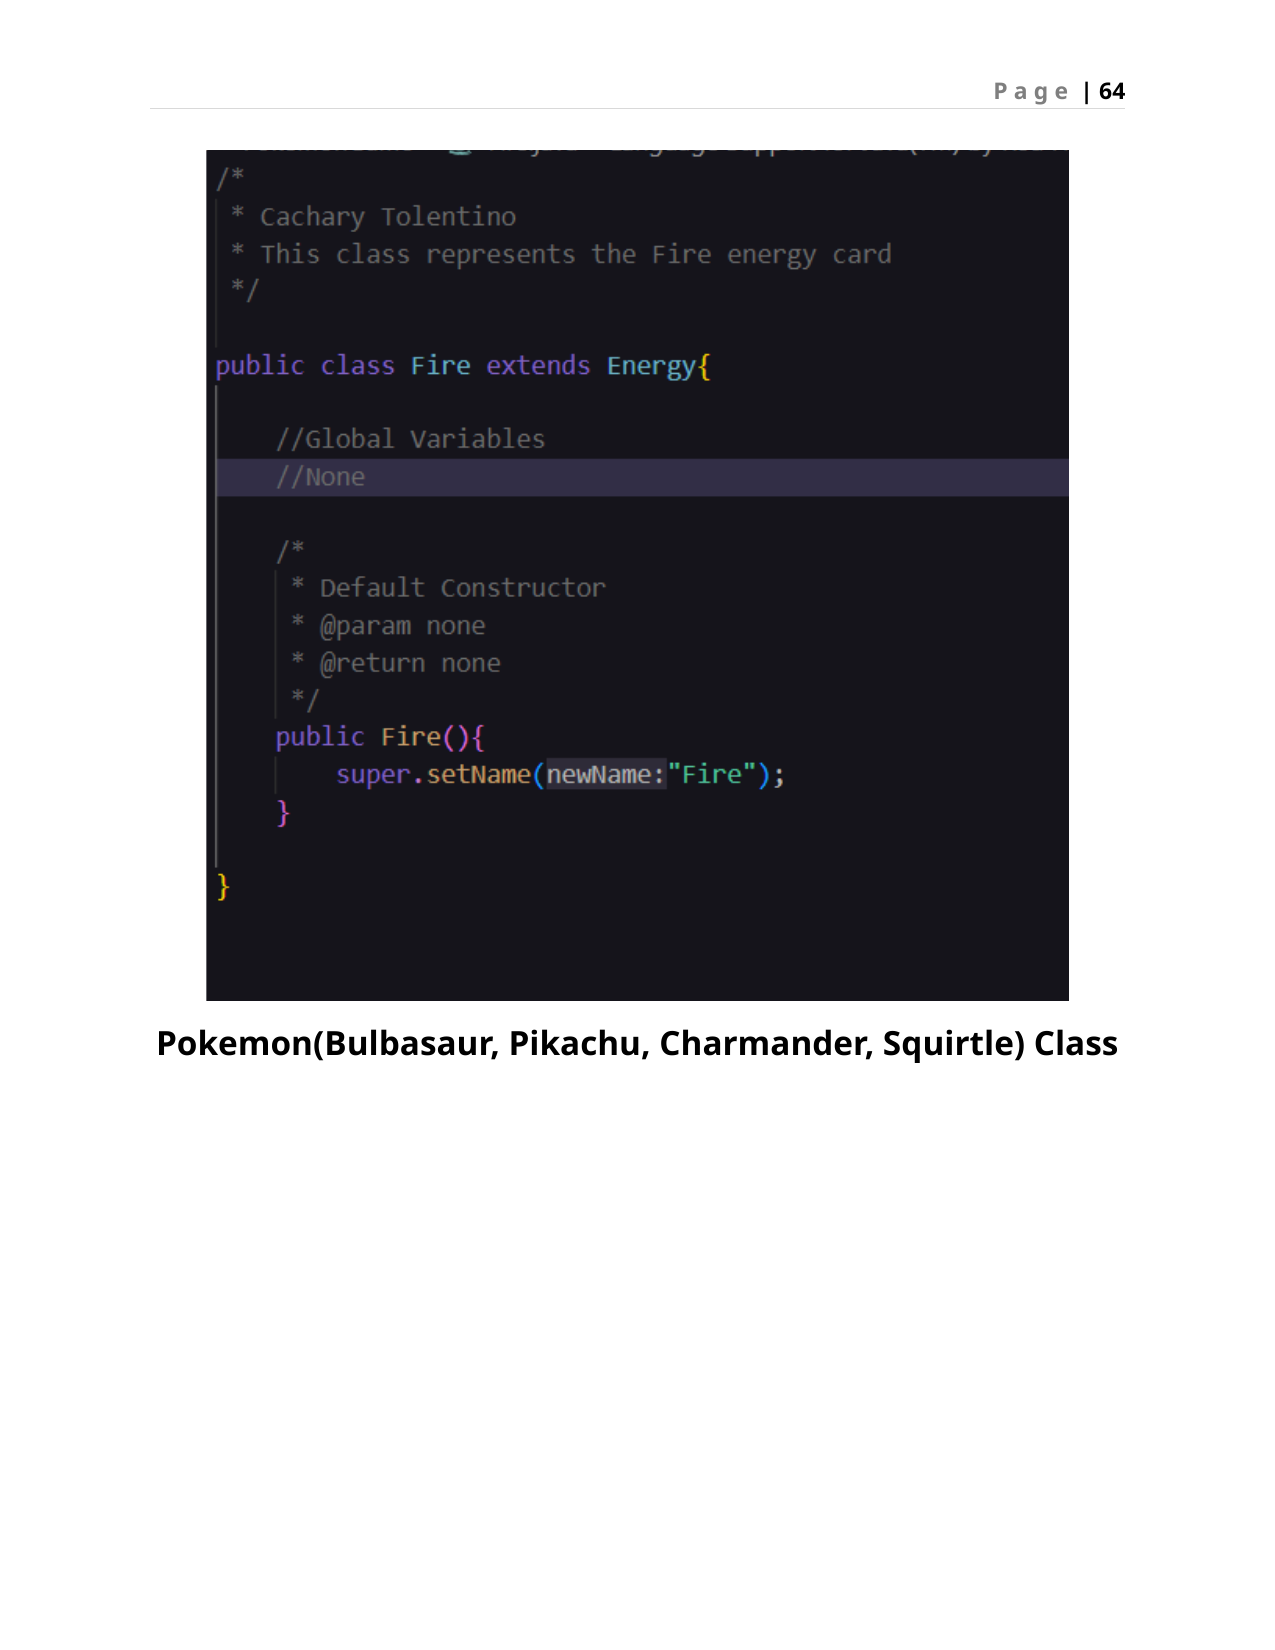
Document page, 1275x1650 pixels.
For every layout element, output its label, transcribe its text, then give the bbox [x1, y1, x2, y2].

text Pokemon(Bulbasaur, Pikachu, Charmander, Squirtle) Class [150, 1019, 1125, 1065]
picture [206, 150, 1069, 1001]
